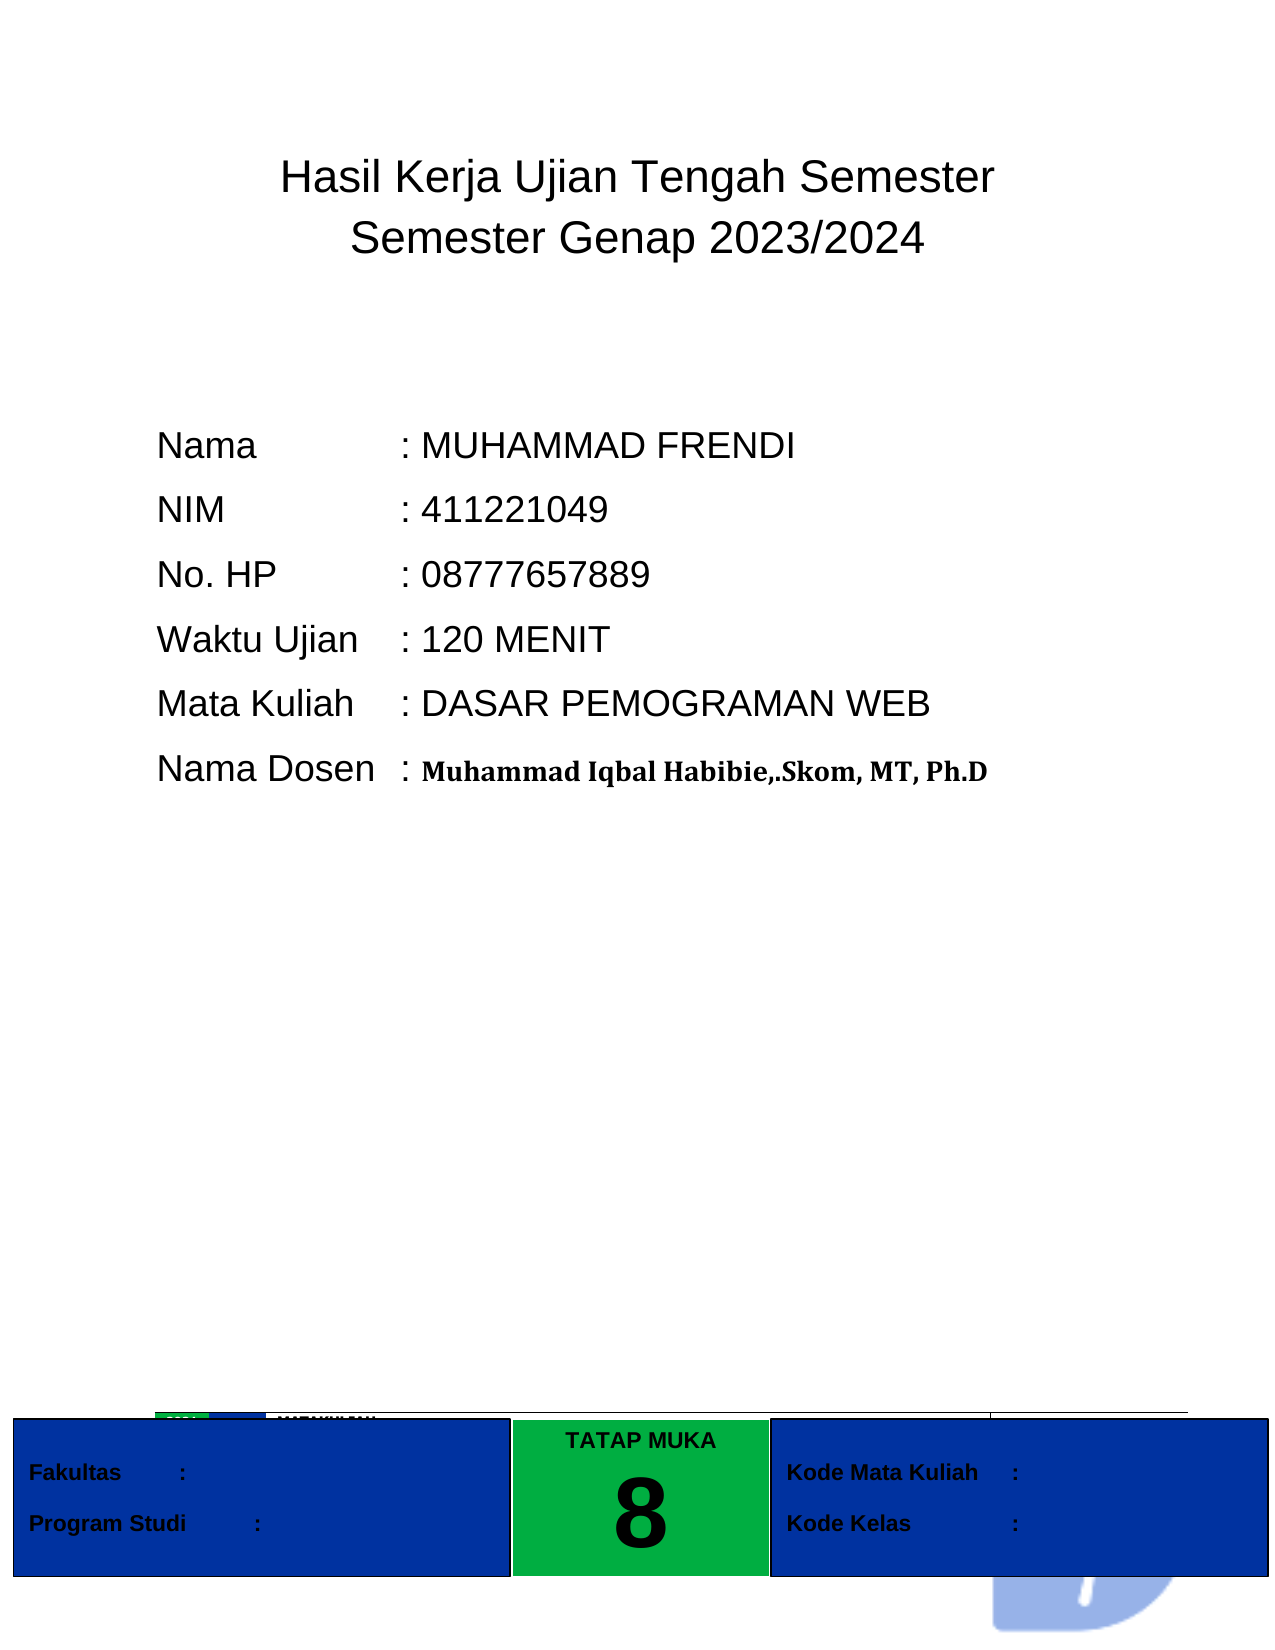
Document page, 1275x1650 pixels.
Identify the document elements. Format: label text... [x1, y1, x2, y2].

text NIM : 411221049 [156, 488, 1118, 531]
text No. HP : 08777657889 [156, 552, 1118, 595]
text Nama Dosen : Muhammad Iqbal Habibie,.Skom, MT, Ph.D [156, 746, 1118, 789]
picture [974, 1413, 990, 1418]
text Waktu Ujian : 120 MENIT [156, 617, 1118, 660]
text Nama : MUHAMMAD FRENDI [156, 423, 1118, 466]
picture [974, 1411, 1204, 1418]
picture [974, 1577, 1204, 1650]
text Hasil Kerja Ujian Tengah Semester [156, 150, 1118, 203]
text Mata Kuliah : DASAR PEMOGRAMAN WEB [156, 682, 1118, 725]
text Semester Genap 2023/2024 [156, 211, 1118, 263]
